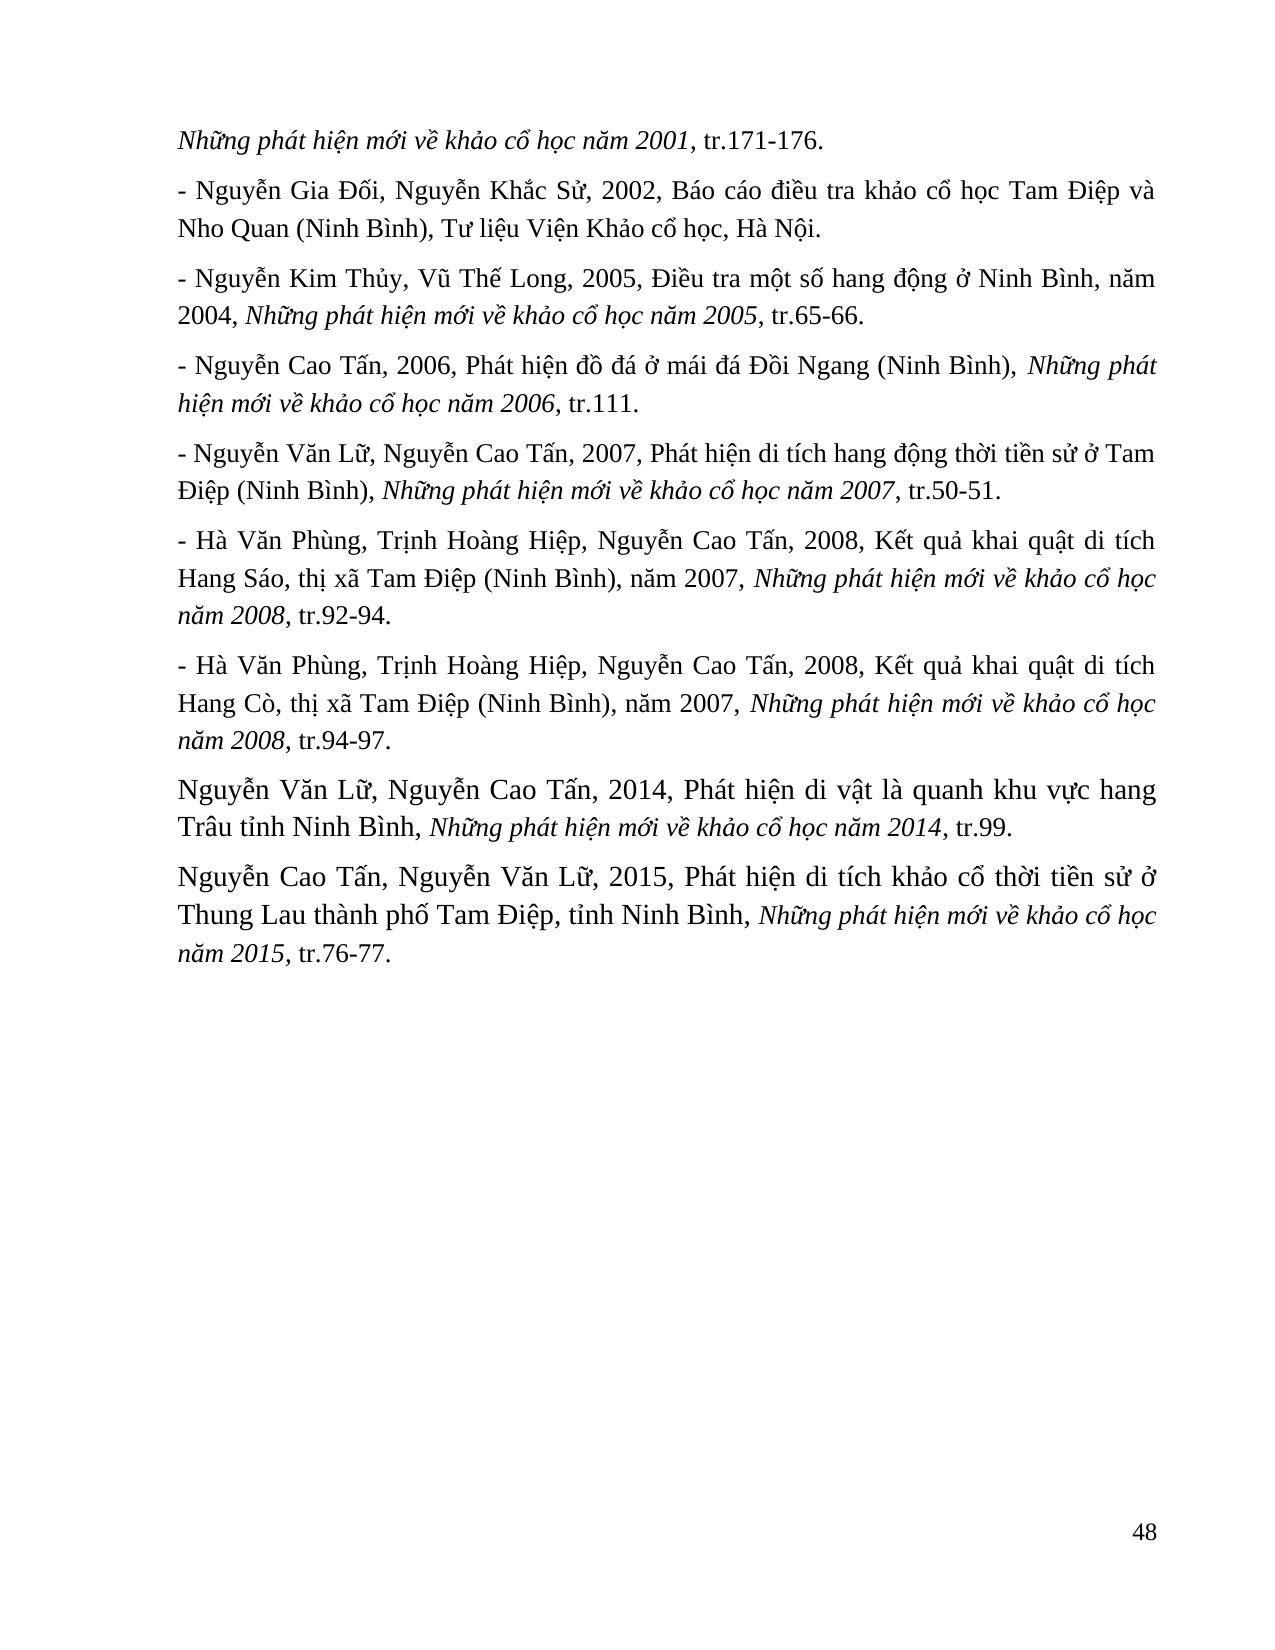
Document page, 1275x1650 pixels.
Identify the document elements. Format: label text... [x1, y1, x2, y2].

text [177, 118, 1157, 156]
text - Hà Văn Phùng, Trịnh Hoàng Hiệp, Nguyễn Cao Tấn, 2008, Kết quả khai quật di tích Hang Cò, thị xã Tam Điệp (Ninh Bình), năm 2007, Những phát hiện mới về khảo cổ học năm 2008, tr.94-97. [177, 643, 1157, 756]
text - Nguyễn Kim Thủy, Vũ Thế Long, 2005, Điều tra một số hang động ở Ninh Bình, năm 2004, Những phát hiện mới về khảo cổ học năm 2005, tr.65-66. [177, 256, 1157, 331]
text - Hà Văn Phùng, Trịnh Hoàng Hiệp, Nguyễn Cao Tấn, 2008, Kết quả khai quật di tích Hang Sáo, thị xã Tam Điệp (Ninh Bình), năm 2007, Những phát hiện mới về khảo cổ học năm 2008, tr.92-94. [177, 518, 1157, 631]
text Nguyễn Cao Tấn, Nguyễn Văn Lữ, 2015, Phát hiện di tích khảo cổ thời tiền sử ở Thung Lau thành phố Tam Điệp, tỉnh Ninh Bình, Những phát hiện mới về khảo cổ học năm 2015, tr.76-77. [177, 856, 1157, 968]
text - Nguyễn Cao Tấn, 2006, Phát hiện đồ đá ở mái đá Đồi Ngang (Ninh Bình), Những phát hiện mới về khảo cổ học năm 2006, tr.111. [177, 343, 1157, 418]
text - Nguyễn Văn Lữ, Nguyễn Cao Tấn, 2007, Phát hiện di tích hang động thời tiền sử ở Tam Điệp (Ninh Bình), Những phát hiện mới về khảo cổ học năm 2007, tr.50-51. [177, 431, 1157, 506]
text - Nguyễn Gia Đối, Nguyễn Khắc Sử, 2002, Báo cáo điều tra khảo cổ học Tam Điệp và Nho Quan (Ninh Bình), Tư liệu Viện Khảo cổ học, Hà Nội. [177, 168, 1157, 243]
text Nguyễn Văn Lữ, Nguyễn Cao Tấn, 2014, Phát hiện di vật là quanh khu vực hang Trâu tỉnh Ninh Bình, Những phát hiện mới về khảo cổ học năm 2014, tr.99. [177, 768, 1157, 843]
